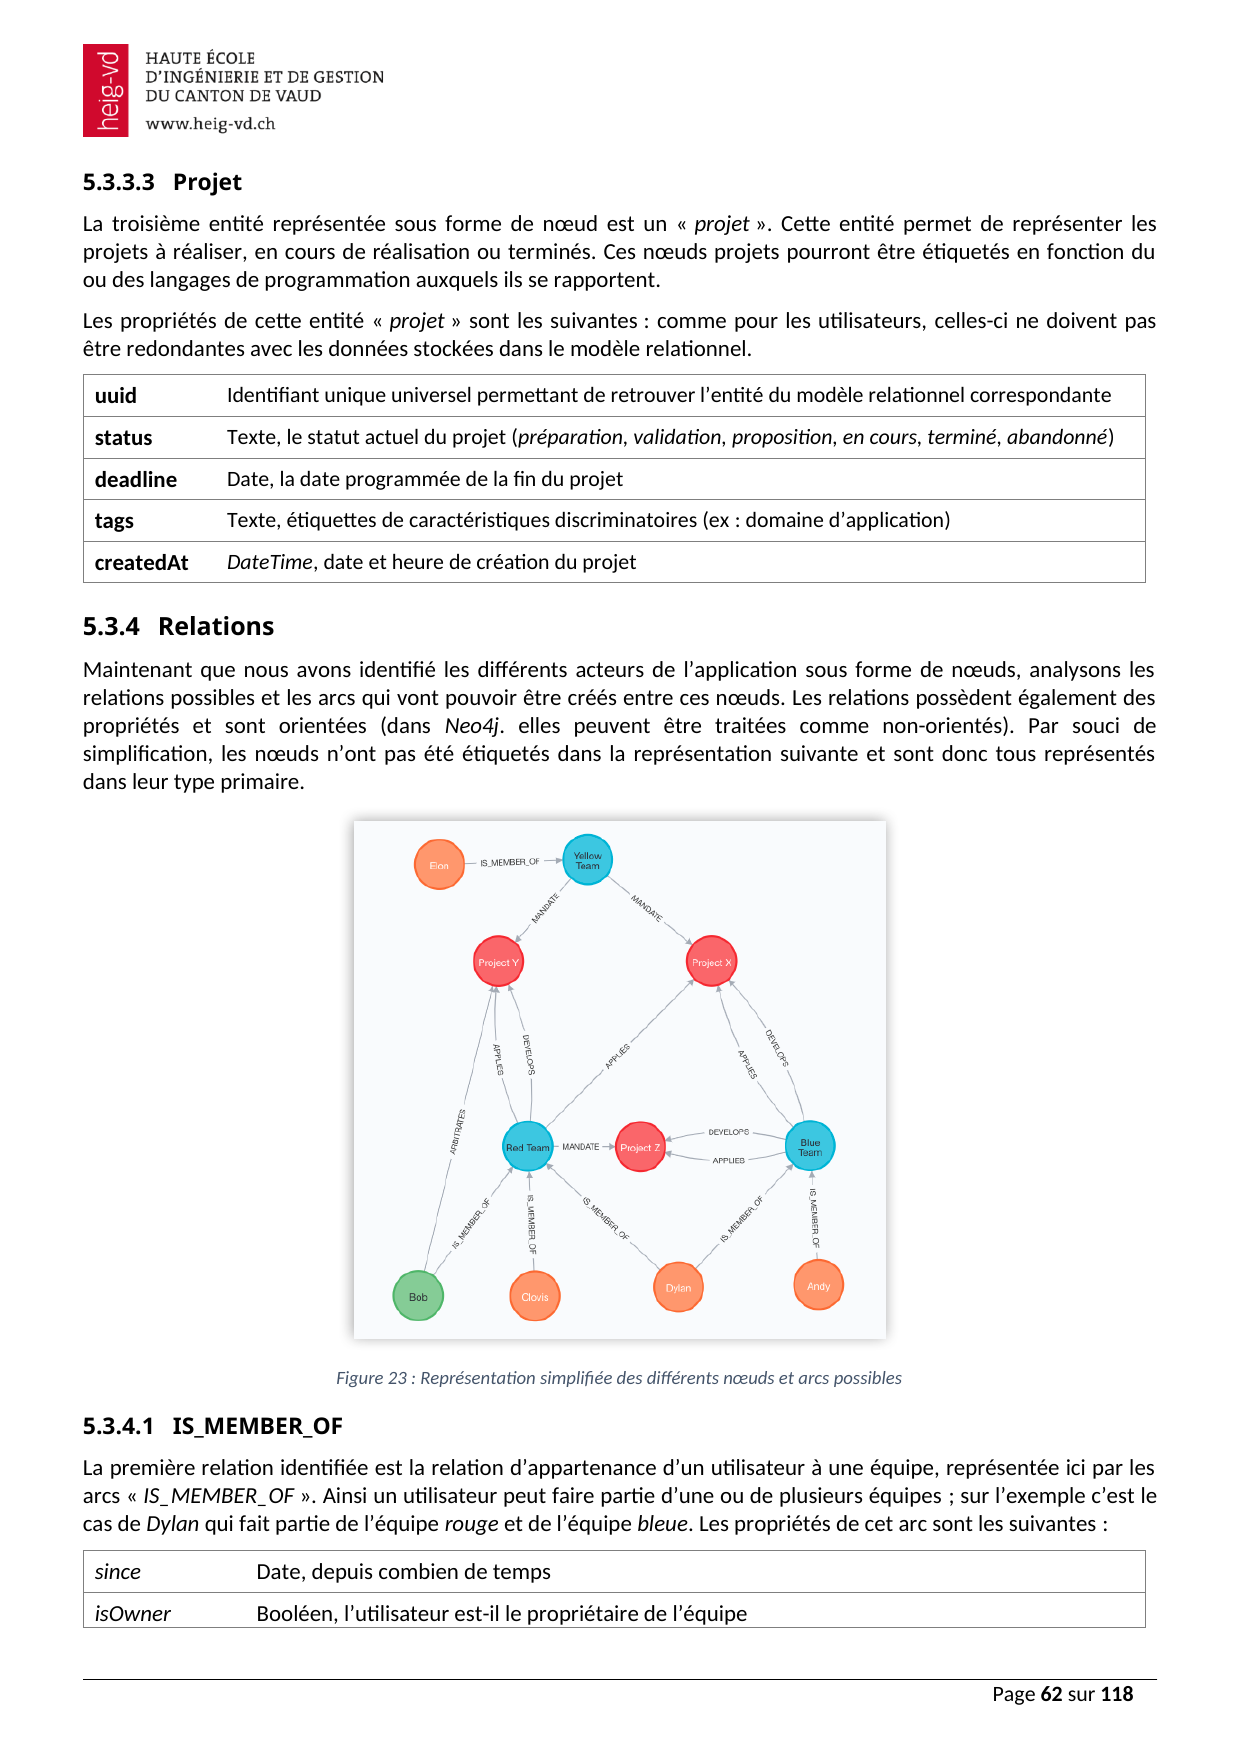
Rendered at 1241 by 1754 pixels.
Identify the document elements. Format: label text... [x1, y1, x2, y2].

table_cell DateTime, date et heure de création du projet [216, 542, 1145, 582]
table_cell Texte, le statut actuel du projet (préparation, validation, proposition, en cours, terminé, abandonné) [216, 417, 1145, 457]
picture [354, 821, 886, 1339]
table_header since [84, 1551, 245, 1592]
subtitle IS_MEMBER_OF [83, 1410, 1157, 1441]
table_cell Texte, étiquettes de caractéristiques discriminatoires (ex : domaine d’application) [216, 500, 1145, 541]
table_cell status [84, 417, 216, 457]
text Les propriétés de cette entité « projet » sont les suivantes : comme pour les utilisateurs, celles-ci ne doivent pas être redondantes avec les données stockées dans le modèle relationnel. [83, 306, 1157, 362]
text Maintenant que nous avons identifié les différents acteurs de l’application sous forme de nœuds, analysons les relations possibles et les arcs qui vont pouvoir être créés entre ces nœuds. Les relations possèdent également des propriétés et sont orientées (dans Neo4j. elles peuvent être traitées comme non-orientés). Par souci de simplification, les nœuds n’ont pas été étiquetés dans la représentation suivante et sont donc tous représentés dans leur type primaire. [83, 655, 1157, 795]
text La première relation identifiée est la relation d’appartenance d’un utilisateur à une équipe, représentée ici par les arcs « IS_MEMBER_OF ». Ainsi un utilisateur peut faire partie d’une ou de plusieurs équipes ; sur l’exemple c’est le cas de Dylan qui fait partie de l’équipe rouge et de l’équipe bleue. Les propriétés de cet arc sont les suivantes : [83, 1453, 1157, 1538]
subtitle Projet [83, 165, 1157, 197]
text La troisième entité représentée sous forme de nœud est un « projet ». Cette entité permet de représenter les projets à réaliser, en cours de réalisation ou terminés. Ces nœuds projets pourront être étiquetés en fonction du ou des langages de programmation auxquels ils se rapportent. [83, 209, 1157, 293]
subtitle Relations [83, 608, 1157, 642]
table_header Date, depuis combien de temps [245, 1551, 1145, 1592]
table_cell deadline [84, 459, 216, 499]
table_header uuid [84, 375, 216, 416]
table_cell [245, 1593, 1145, 1627]
table_cell createdAt [84, 542, 216, 582]
table_cell tags [84, 500, 216, 541]
table_header Identifiant unique universel permettant de retrouver l’entité du modèle relationnel correspondante [216, 375, 1145, 416]
picture [83, 44, 384, 137]
table_cell isOwner [84, 1593, 245, 1627]
table_cell Date, la date programmée de la fin du projet [216, 459, 1145, 499]
